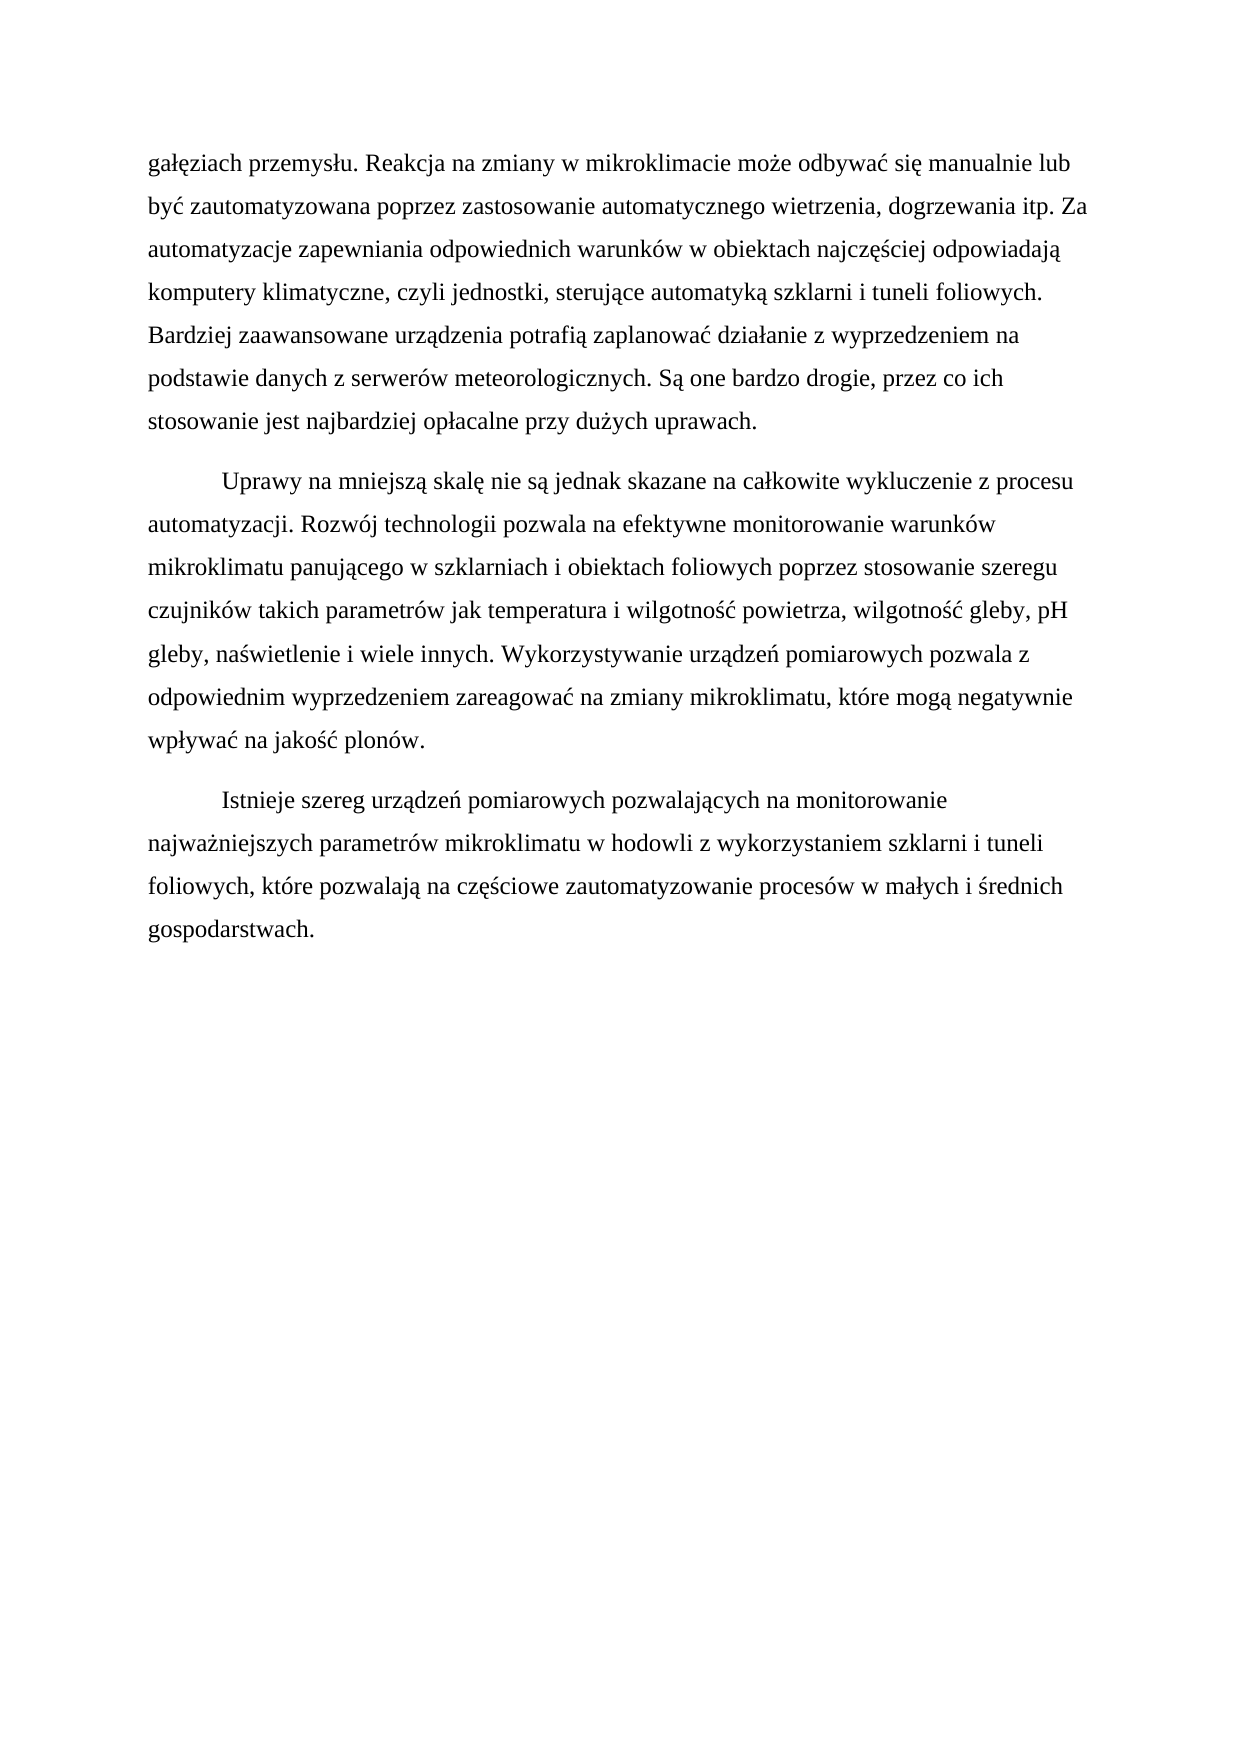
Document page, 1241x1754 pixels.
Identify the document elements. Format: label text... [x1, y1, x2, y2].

text Istnieje szereg urządzeń pomiarowych pozwalających na monitorowanie najważniejszych parametrów mikroklimatu w hodowli z wykorzystaniem szklarni i tuneli foliowych, które pozwalają na częściowe zautomatyzowanie procesów w małych i średnich gospodarstwach. [148, 785, 1093, 943]
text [148, 148, 1093, 435]
text Uprawy na mniejszą skalę nie są jednak skazane na całkowite wykluczenie z procesu automatyzacji. Rozwój technologii pozwala na efektywne monitorowanie warunków mikroklimatu panującego w szklarniach i obiektach foliowych poprzez stosowanie szeregu czujników takich parametrów jak temperatura i wilgotność powietrza, wilgotność gleby, pH gleby, naświetlenie i wiele innych. Wykorzystywanie urządzeń pomiarowych pozwala z odpowiednim wyprzedzeniem zareagować na zmiany mikroklimatu, które mogą negatywnie wpływać na jakość plonów. [148, 466, 1093, 754]
